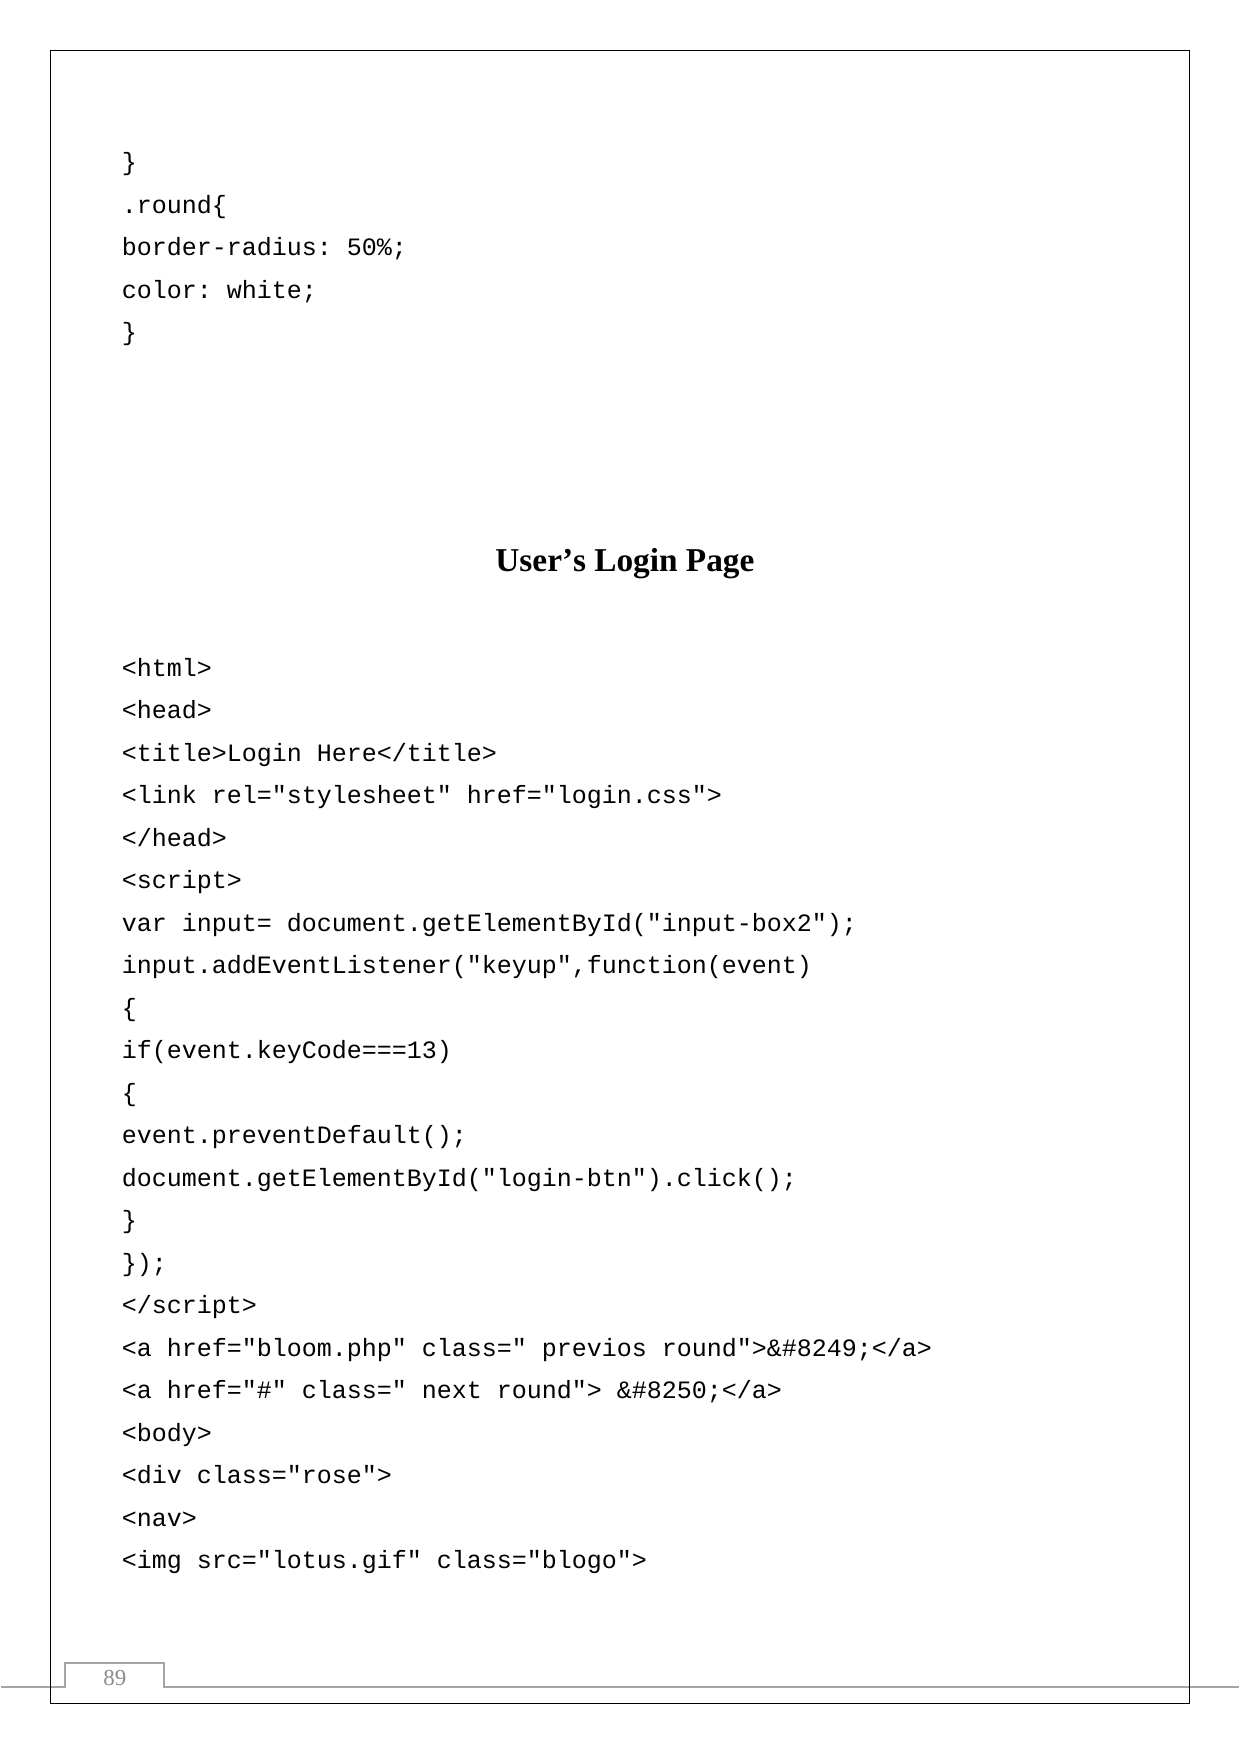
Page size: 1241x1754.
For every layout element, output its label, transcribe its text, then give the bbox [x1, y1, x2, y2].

text } [122, 320, 1128, 348]
text <nav> [122, 1505, 1128, 1534]
text document.getElementById("login-btn").click(); [122, 1165, 1128, 1194]
text border-radius: 50%; [122, 235, 1128, 263]
text } [122, 1208, 1128, 1236]
text <a href="#" class=" next round"> &#8250;</a> [122, 1378, 1128, 1406]
text <a href="bloom.php" class=" previos round">&#8249;</a> [122, 1335, 1128, 1364]
text { [122, 995, 1128, 1024]
text <head> [122, 698, 1128, 726]
text .round{ [122, 192, 1128, 221]
text <div class="rose"> [122, 1463, 1128, 1491]
text input.addEventListener("keyup",function(event) [122, 953, 1128, 981]
text if(event.keyCode===13) [122, 1038, 1128, 1066]
text </script> [122, 1293, 1128, 1321]
text <img src="lotus.gif" class="blogo"> [122, 1548, 1128, 1576]
text User’s Login Page [122, 540, 1128, 579]
text var input= document.getElementById("input-box2"); [122, 910, 1128, 939]
text <script> [122, 868, 1128, 896]
text event.preventDefault(); [122, 1123, 1128, 1151]
text <link rel="stylesheet" href="login.css"> [122, 783, 1128, 811]
text }); [122, 1250, 1128, 1279]
text color: white; [122, 277, 1128, 306]
text </head> [122, 825, 1128, 854]
text } [122, 150, 1128, 178]
text { [122, 1080, 1128, 1109]
text <title>Login Here</title> [122, 740, 1128, 769]
text <html> [122, 655, 1128, 684]
text <body> [122, 1420, 1128, 1449]
